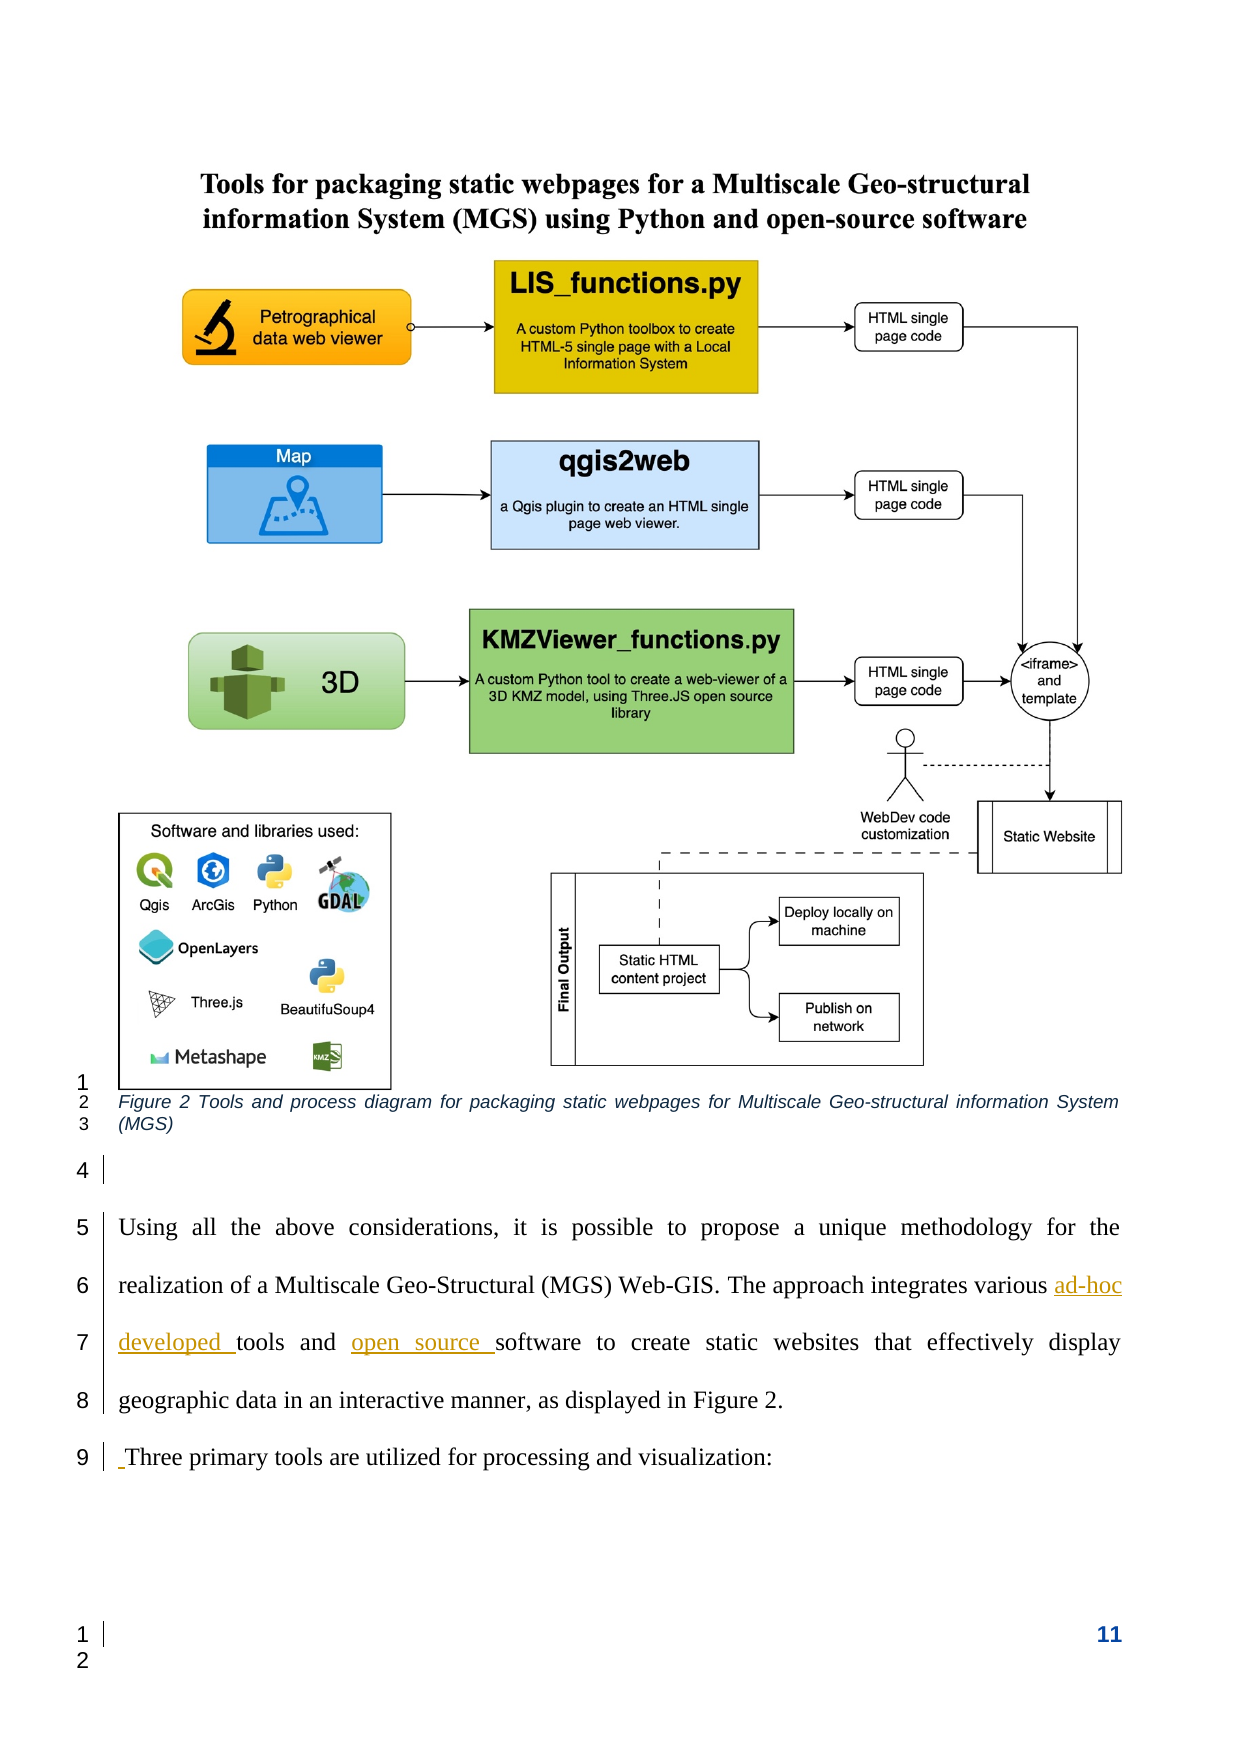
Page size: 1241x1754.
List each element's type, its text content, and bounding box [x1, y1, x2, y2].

text Using all the above considerations, it is possible to propose a unique methodology for the realization of a Multiscale Geo-Structural (MGS) Web-GIS. The approach integrates various tools and software to create static websites that effectively display geographic data in an interactive manner, as displayed in Figure 2. [118, 1212, 1122, 1413]
text Three primary tools are utilized for processing and visualization: [118, 1442, 1122, 1471]
picture [118, 147, 1123, 1091]
